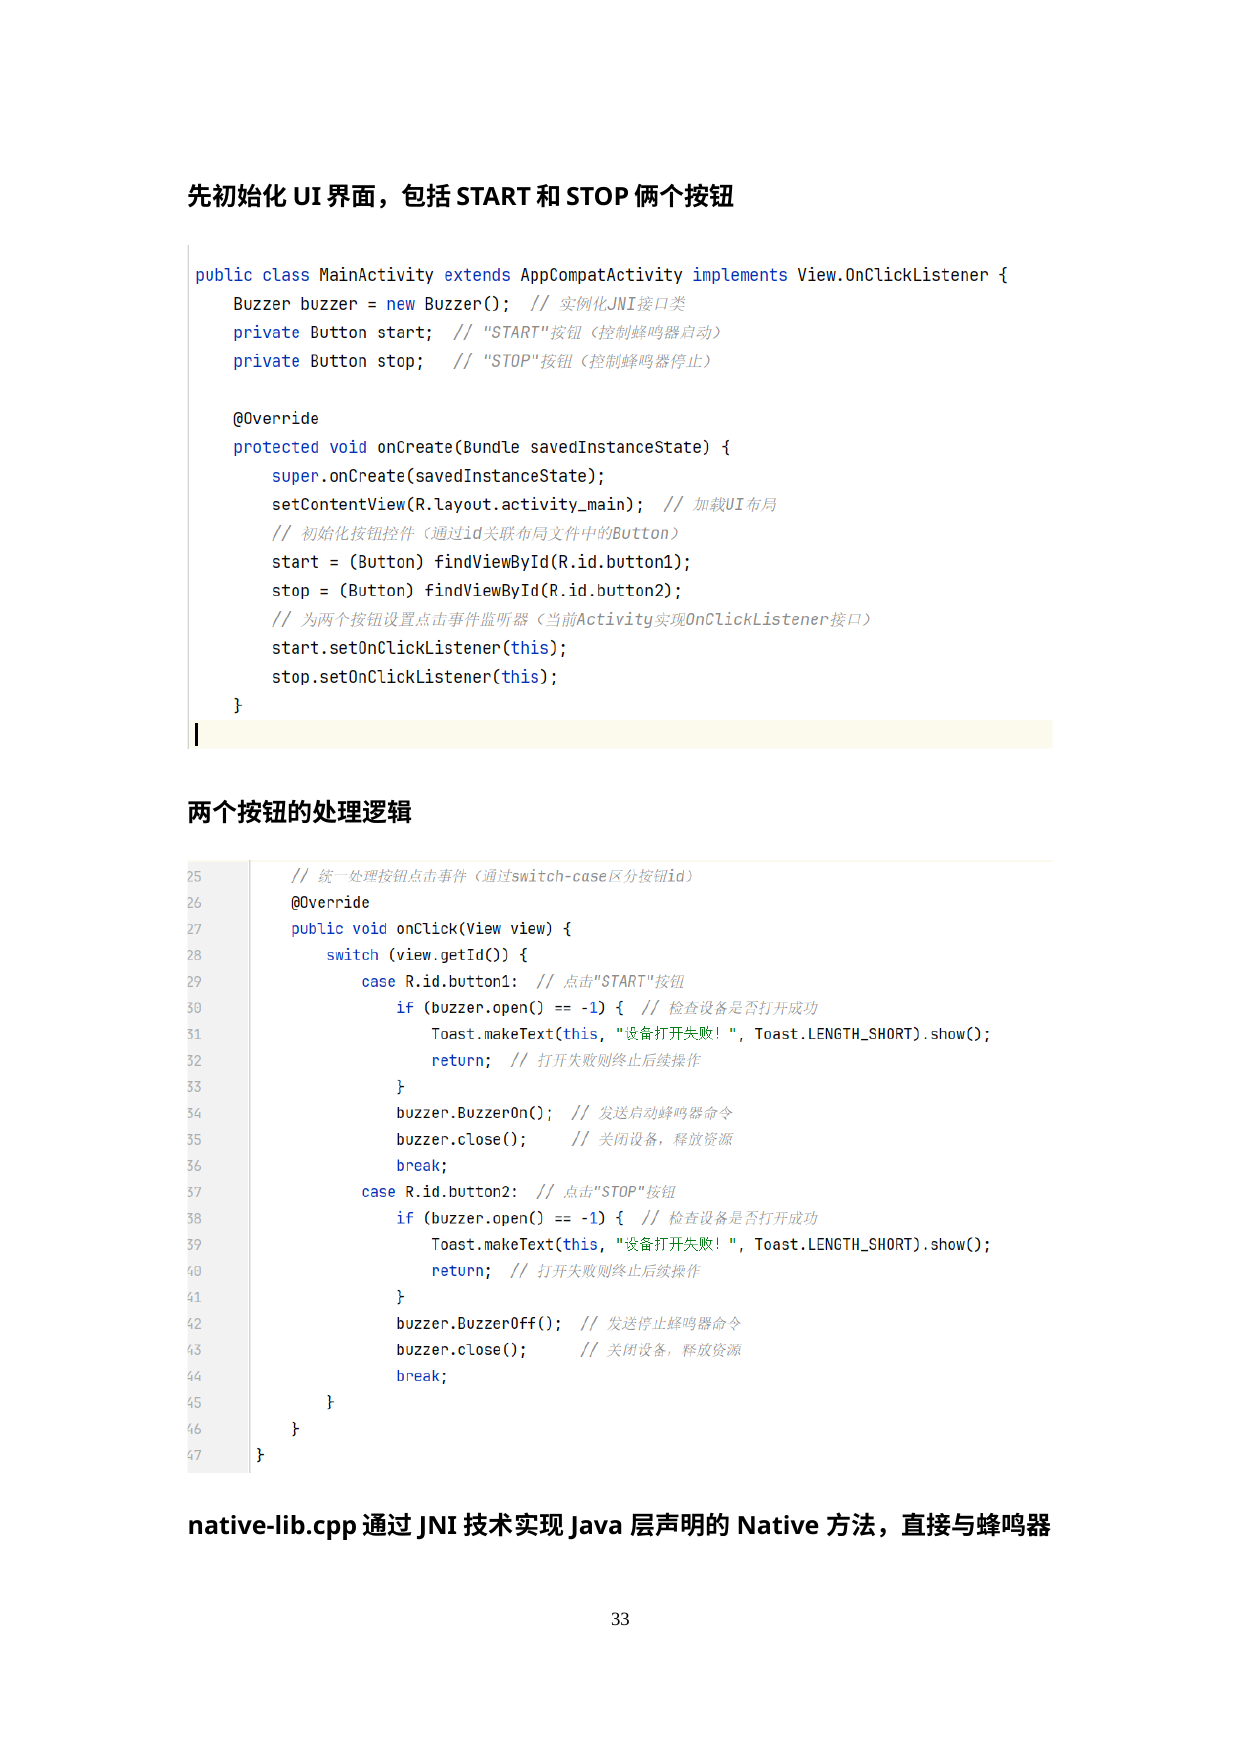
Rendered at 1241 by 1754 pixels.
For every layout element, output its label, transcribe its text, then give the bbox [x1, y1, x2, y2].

picture [187, 245, 1053, 749]
text 先初始化UI界面，包括START和STOP俩个按钮 [187, 162, 1053, 227]
text 两个按钮的处理逻辑 [187, 778, 1053, 843]
picture [187, 860, 1053, 1473]
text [187, 1491, 1053, 1556]
